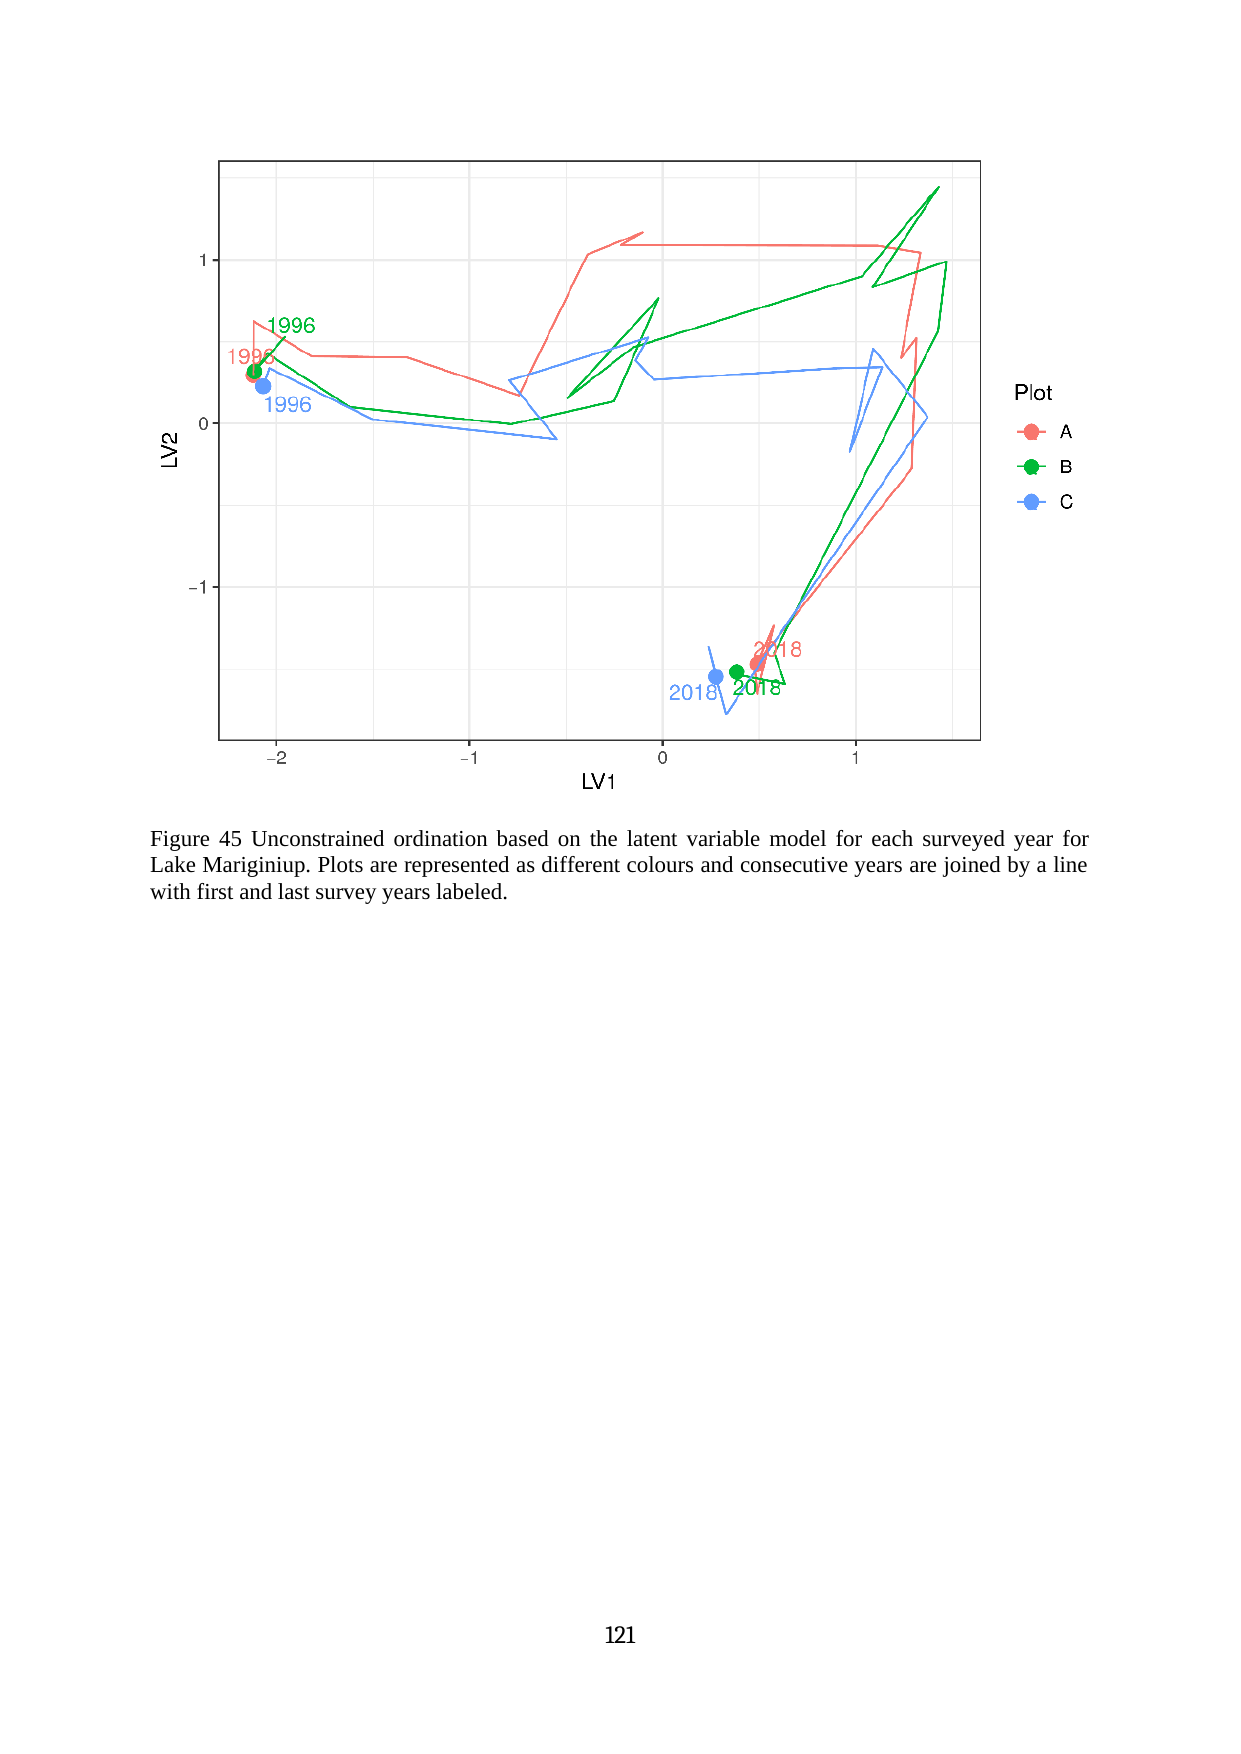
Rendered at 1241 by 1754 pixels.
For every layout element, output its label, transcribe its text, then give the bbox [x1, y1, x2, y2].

picture [150, 150, 1095, 805]
text Figure 45 Unconstrained ordination based on the latent variable model for each surveyed year for Lake Mariginiup. Plots are represented as different colours and consecutive years are joined by a line with first and last survey years labeled. [150, 825, 1090, 904]
